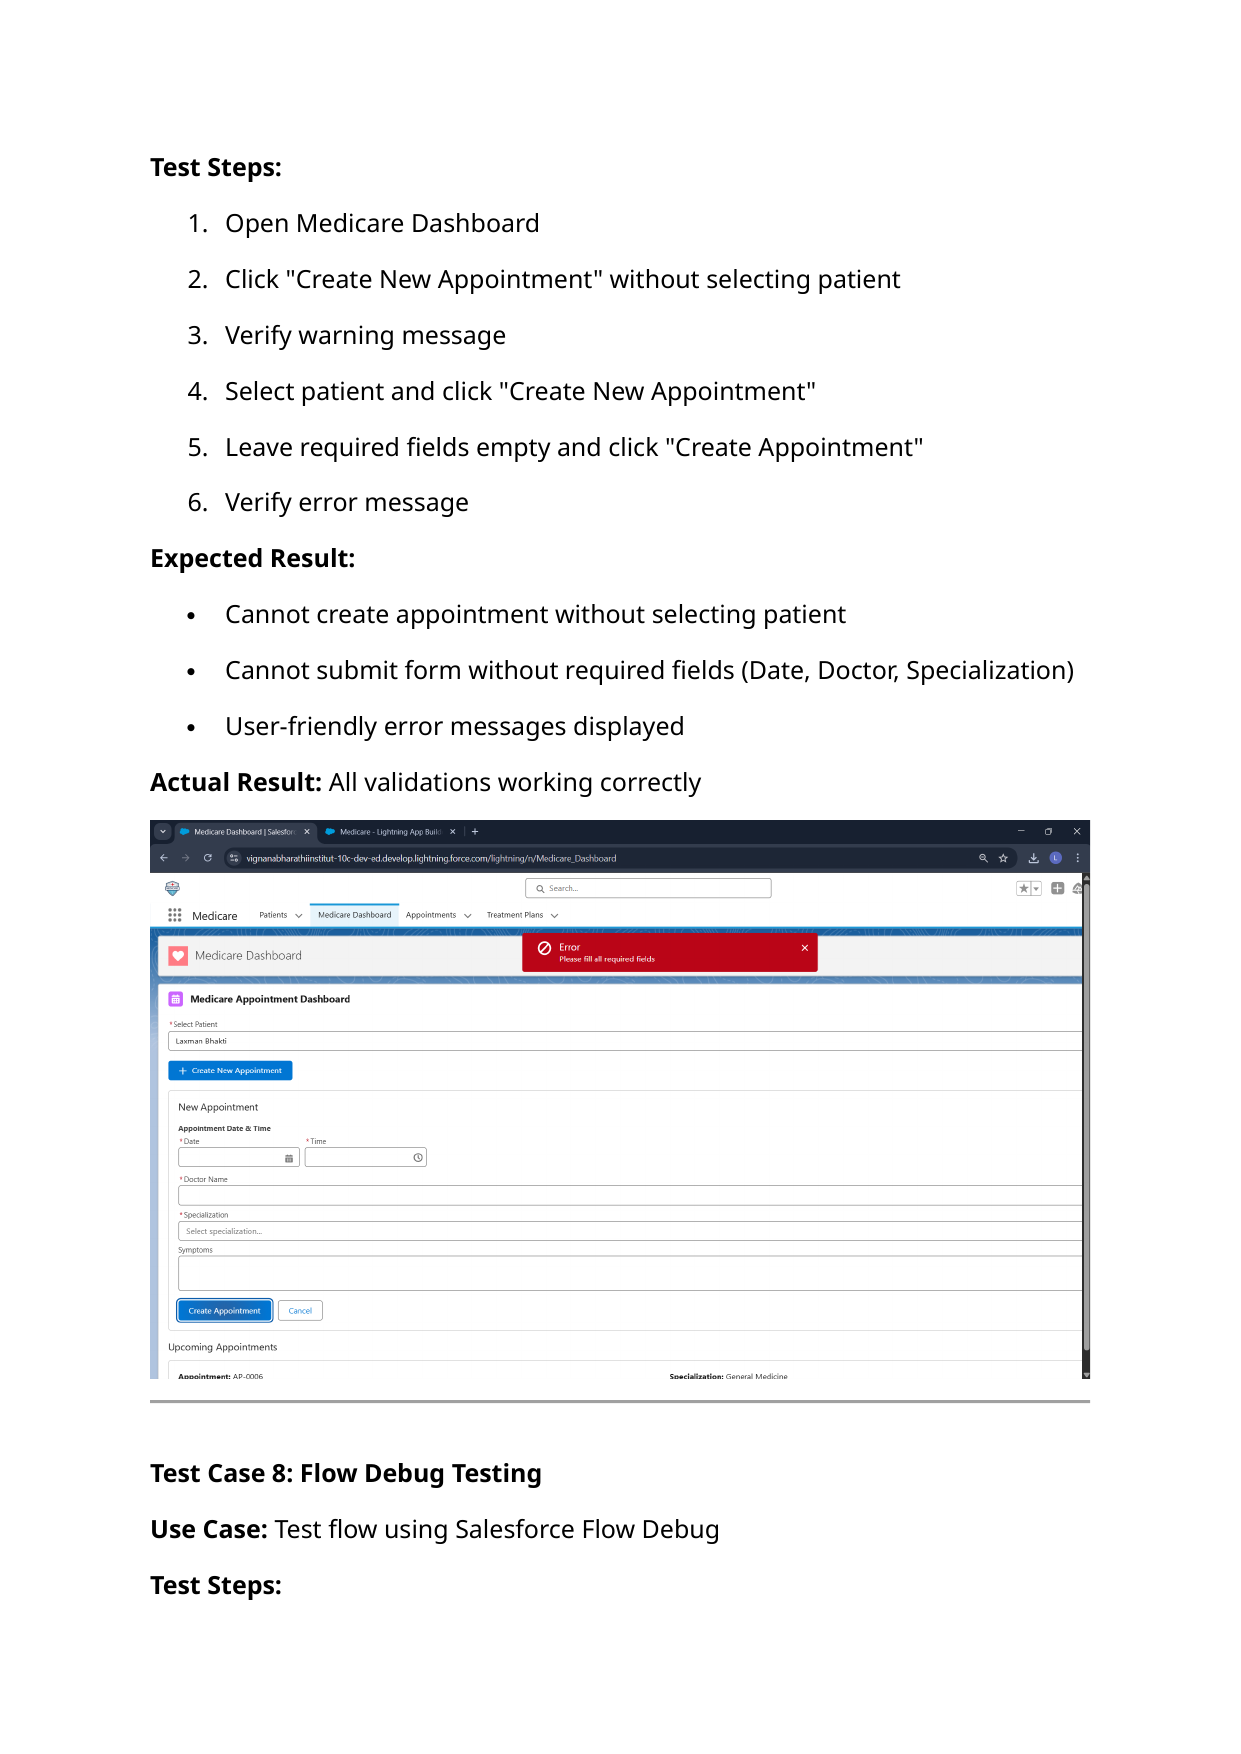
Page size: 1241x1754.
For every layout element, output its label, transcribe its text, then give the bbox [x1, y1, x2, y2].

text Test Case 8: Flow Debug Testing [150, 1456, 1090, 1490]
text Test Steps: [150, 1567, 1090, 1602]
text Expected Result: [150, 541, 1090, 575]
text Use Case: Test flow using Salesforce Flow Debug [150, 1512, 1090, 1546]
picture [150, 820, 1091, 1379]
list Click "Create New Appointment" without selecting patient [187, 262, 1090, 296]
text Test Steps: [150, 150, 1090, 184]
list Cannot create appointment without selecting patient [187, 597, 1090, 631]
text Actual Result: All validations working correctly [150, 764, 1090, 798]
list Verify error message [187, 485, 1090, 519]
list Open Medicare Dashboard [187, 206, 1090, 240]
list Select patient and click "Create New Appointment" [187, 373, 1090, 407]
list Leave required fields empty and click "Create Appointment" [187, 429, 1090, 463]
list Verify warning message [187, 317, 1090, 352]
list Cannot submit form without required fields (Date, Doctor, Specialization) [187, 652, 1090, 687]
list User-friendly error messages displayed [187, 708, 1090, 742]
